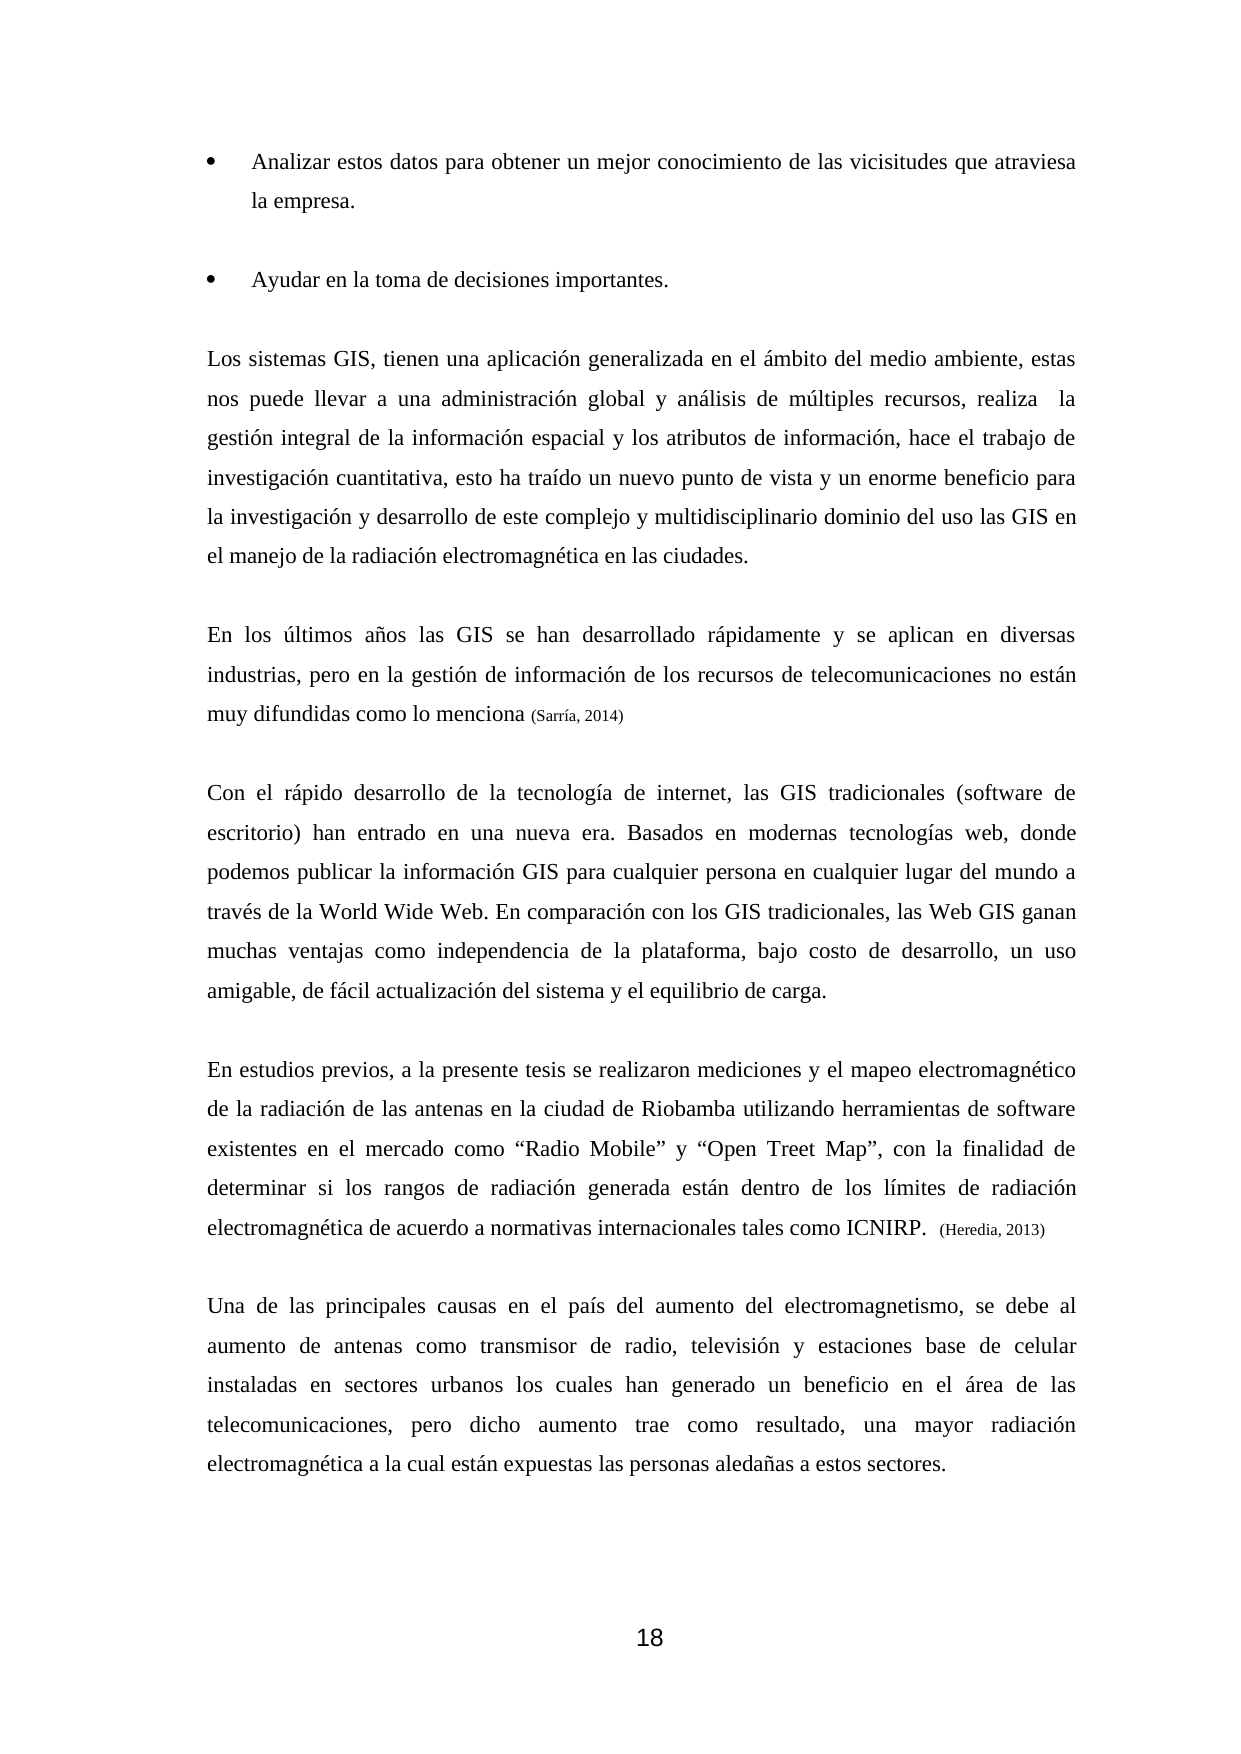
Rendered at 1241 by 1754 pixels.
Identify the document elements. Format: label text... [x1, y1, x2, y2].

text Los sistemas GIS, tienen una aplicación generalizada en el ámbito del medio ambiente, estas nos puede llevar a una administración global y análisis de múltiples recursos, realiza la gestión integral de la información espacial y los atributos de información, hace el trabajo de investigación cuantitativa, esto ha traído un nuevo punto de vista y un enorme beneficio para la investigación y desarrollo de este complejo y multidisciplinario dominio del uso las GIS en el manejo de la radiación electromagnética en las ciudades. [207, 345, 1078, 569]
text En los últimos años las GIS se han desarrollado rápidamente y se aplican en diversas industrias, pero en la gestión de información de los recursos de telecomunicaciones no están muy difundidas como lo menciona [207, 621, 1078, 727]
list Analizar estos datos para obtener un mejor conocimiento de las vicisitudes que atraviesa la empresa. [207, 148, 1078, 213]
text En estudios previos, a la presente tesis se realizaron mediciones y el mapeo electromagnético de la radiación de las antenas en la ciudad de Riobamba utilizando herramientas de software existentes en el mercado como “Radio Mobile” y “Open Treet Map”, con la finalidad de determinar si los rangos de radiación generada están dentro de los límites de radiación electromagnética de acuerdo a normativas internacionales tales como ICNIRP. [207, 1056, 1078, 1240]
text Una de las principales causas en el país del aumento del electromagnetismo, se debe al aumento de antenas como transmisor de radio, televisión y estaciones base de celular instaladas en sectores urbanos los cuales han generado un beneficio en el área de las telecomunicaciones, pero dicho aumento trae como resultado, una mayor radiación electromagnética a la cual están expuestas las personas aledañas a estos sectores. [207, 1293, 1078, 1477]
list Ayudar en la toma de decisiones importantes. [207, 266, 1078, 292]
text Con el rápido desarrollo de la tecnología de internet, las GIS tradicionales (software de escritorio) han entrado en una nueva era. Basados en modernas tecnologías web, donde podemos publicar la información GIS para cualquier persona en cualquier lugar del mundo a través de la World Wide Web. En comparación con los GIS tradicionales, las Web GIS ganan muchas ventajas como independencia de la plataforma, bajo costo de desarrollo, un uso amigable, de fácil actualización del sistema y el equilibrio de carga. [207, 779, 1078, 1003]
